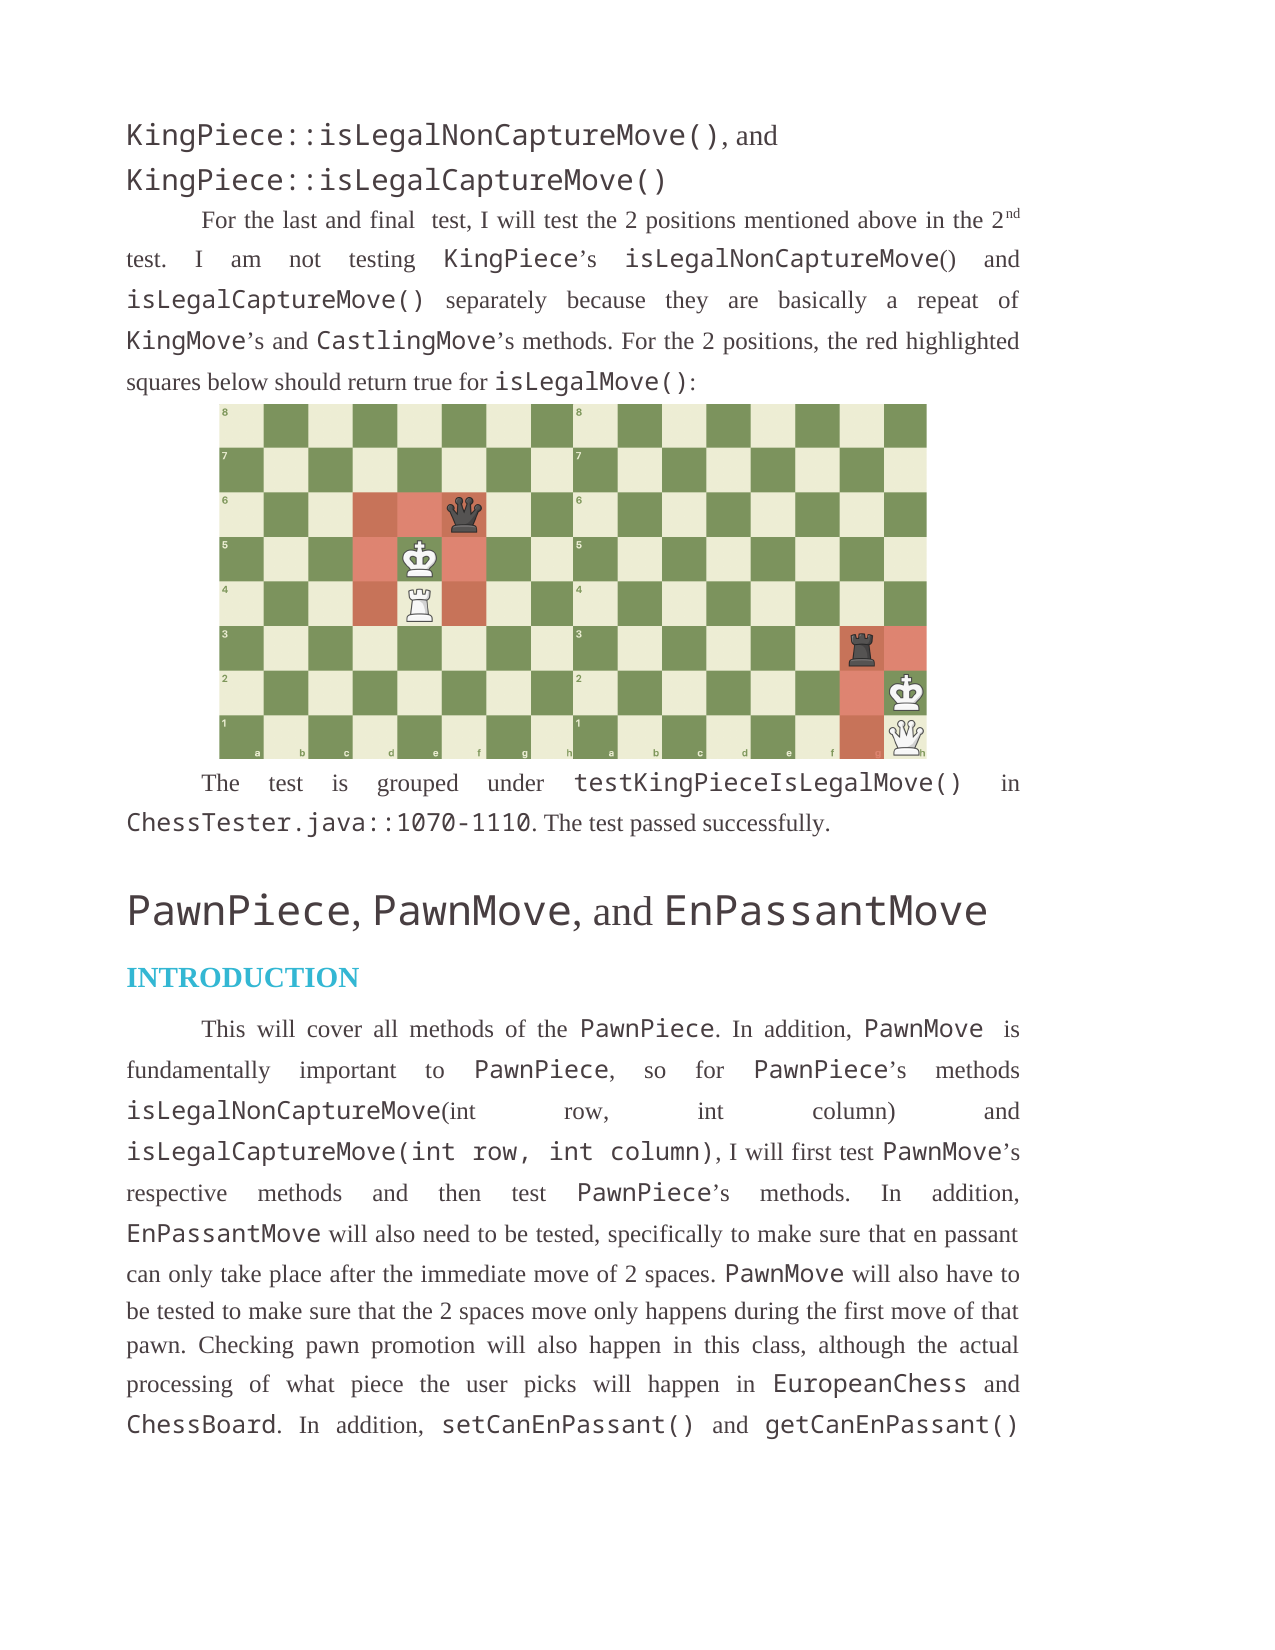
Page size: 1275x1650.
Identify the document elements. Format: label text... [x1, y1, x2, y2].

text PawnPiece, PawnMove, and EnPassantMove [126, 880, 1020, 937]
picture [219, 404, 927, 759]
text For the last and final test, I will test the 2 positions mentioned above in the 2nd test. I am not testing KingPiece’s isLegalNonCaptureMove() and isLegalCaptureMove() separately because they are basically a repeat of KingMove’s and CastlingMove’s methods. For the 2 positions, the red highlighted squares below should return true for isLegalMove(): [126, 205, 1020, 397]
text KingPiece::isLegalNonCaptureMove(), and KingPiece::isLegalCaptureMove() [126, 114, 1020, 199]
text The test is grouped under testKingPieceIsLegalMove() in ChessTester.java::1070-1110. The test passed successfully. [126, 764, 1020, 839]
subtitle Introduction [126, 960, 1020, 994]
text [126, 1011, 1020, 1441]
